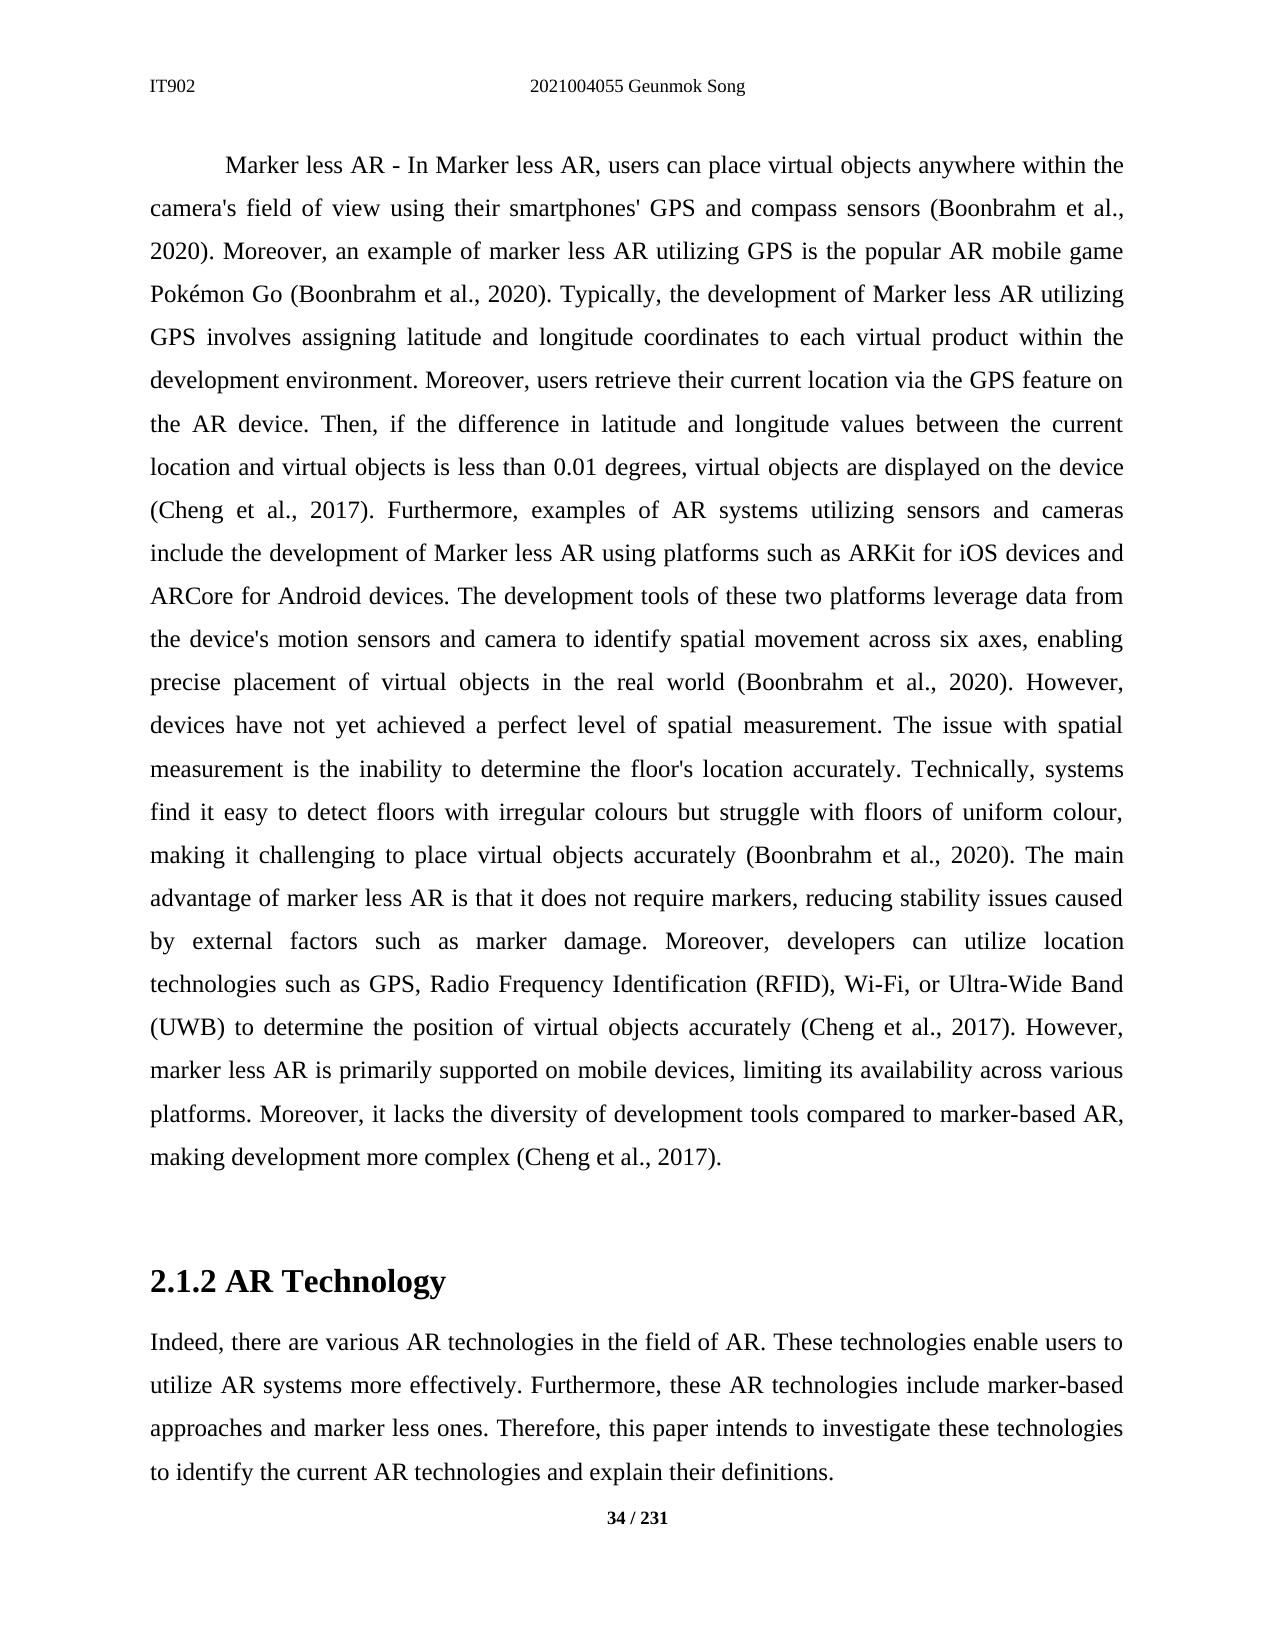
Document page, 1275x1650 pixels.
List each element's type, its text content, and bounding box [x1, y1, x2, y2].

text Marker less AR - In Marker less AR, users can place virtual objects anywhere within the camera's field of view using their smartphones' GPS and compass sensors (Boonbrahm et al., 2020). Moreover, an example of marker less AR utilizing GPS is the popular AR mobile game Pokémon Go (Boonbrahm et al., 2020). Typically, the development of Marker less AR utilizing GPS involves assigning latitude and longitude coordinates to each virtual product within the development environment. Moreover, users retrieve their current location via the GPS feature on the AR device. Then, if the difference in latitude and longitude values between the current location and virtual objects is less than 0.01 degrees, virtual objects are displayed on the device (Cheng et al., 2017). Furthermore, examples of AR systems utilizing sensors and cameras include the development of Marker less AR using platforms such as ARKit for iOS devices and ARCore for Android devices. The development tools of these two platforms leverage data from the device's motion sensors and camera to identify spatial movement across six axes, enabling precise placement of virtual objects in the real world (Boonbrahm et al., 2020). However, devices have not yet achieved a perfect level of spatial measurement. The issue with spatial measurement is the inability to determine the floor's location accurately. Technically, systems find it easy to detect floors with irregular colours but struggle with floors of uniform colour, making it challenging to place virtual objects accurately (Boonbrahm et al., 2020). The main advantage of marker less AR is that it does not require markers, reducing stability issues caused by external factors such as marker damage. Moreover, developers can utilize location technologies such as GPS, Radio Frequency Identification (RFID), Wi-Fi, or Ultra-Wide Band (UWB) to determine the position of virtual objects accurately (Cheng et al., 2017). However, marker less AR is primarily supported on mobile devices, limiting its availability across various platforms. Moreover, it lacks the diversity of development tools compared to marker-based AR, making development more complex (Cheng et al., 2017). [150, 150, 1125, 1171]
text Indeed, there are various AR technologies in the field of AR. These technologies enable users to utilize AR systems more effectively. Furthermore, these AR technologies include marker-based approaches and marker less ones. Therefore, this paper intends to investigate these technologies to identify the current AR technologies and explain their definitions. [150, 1327, 1125, 1485]
subtitle 2.1.2 AR Technology [150, 1261, 1125, 1300]
